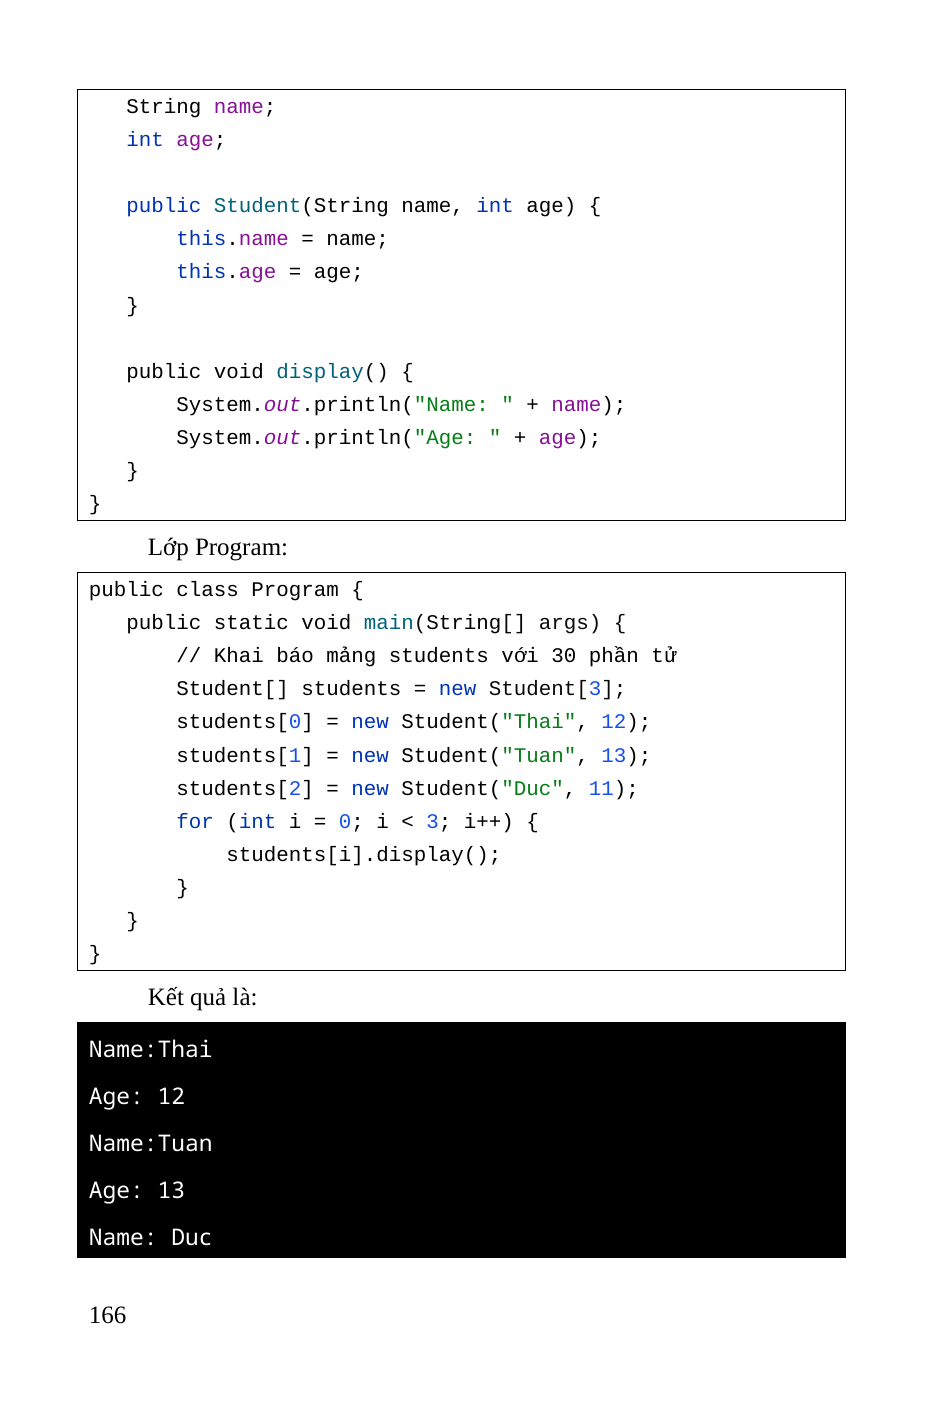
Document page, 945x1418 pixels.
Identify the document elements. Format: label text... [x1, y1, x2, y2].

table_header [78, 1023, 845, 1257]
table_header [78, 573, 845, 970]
text Lớp Program: [89, 532, 856, 561]
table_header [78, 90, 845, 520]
text Kết quả là: [89, 982, 856, 1011]
